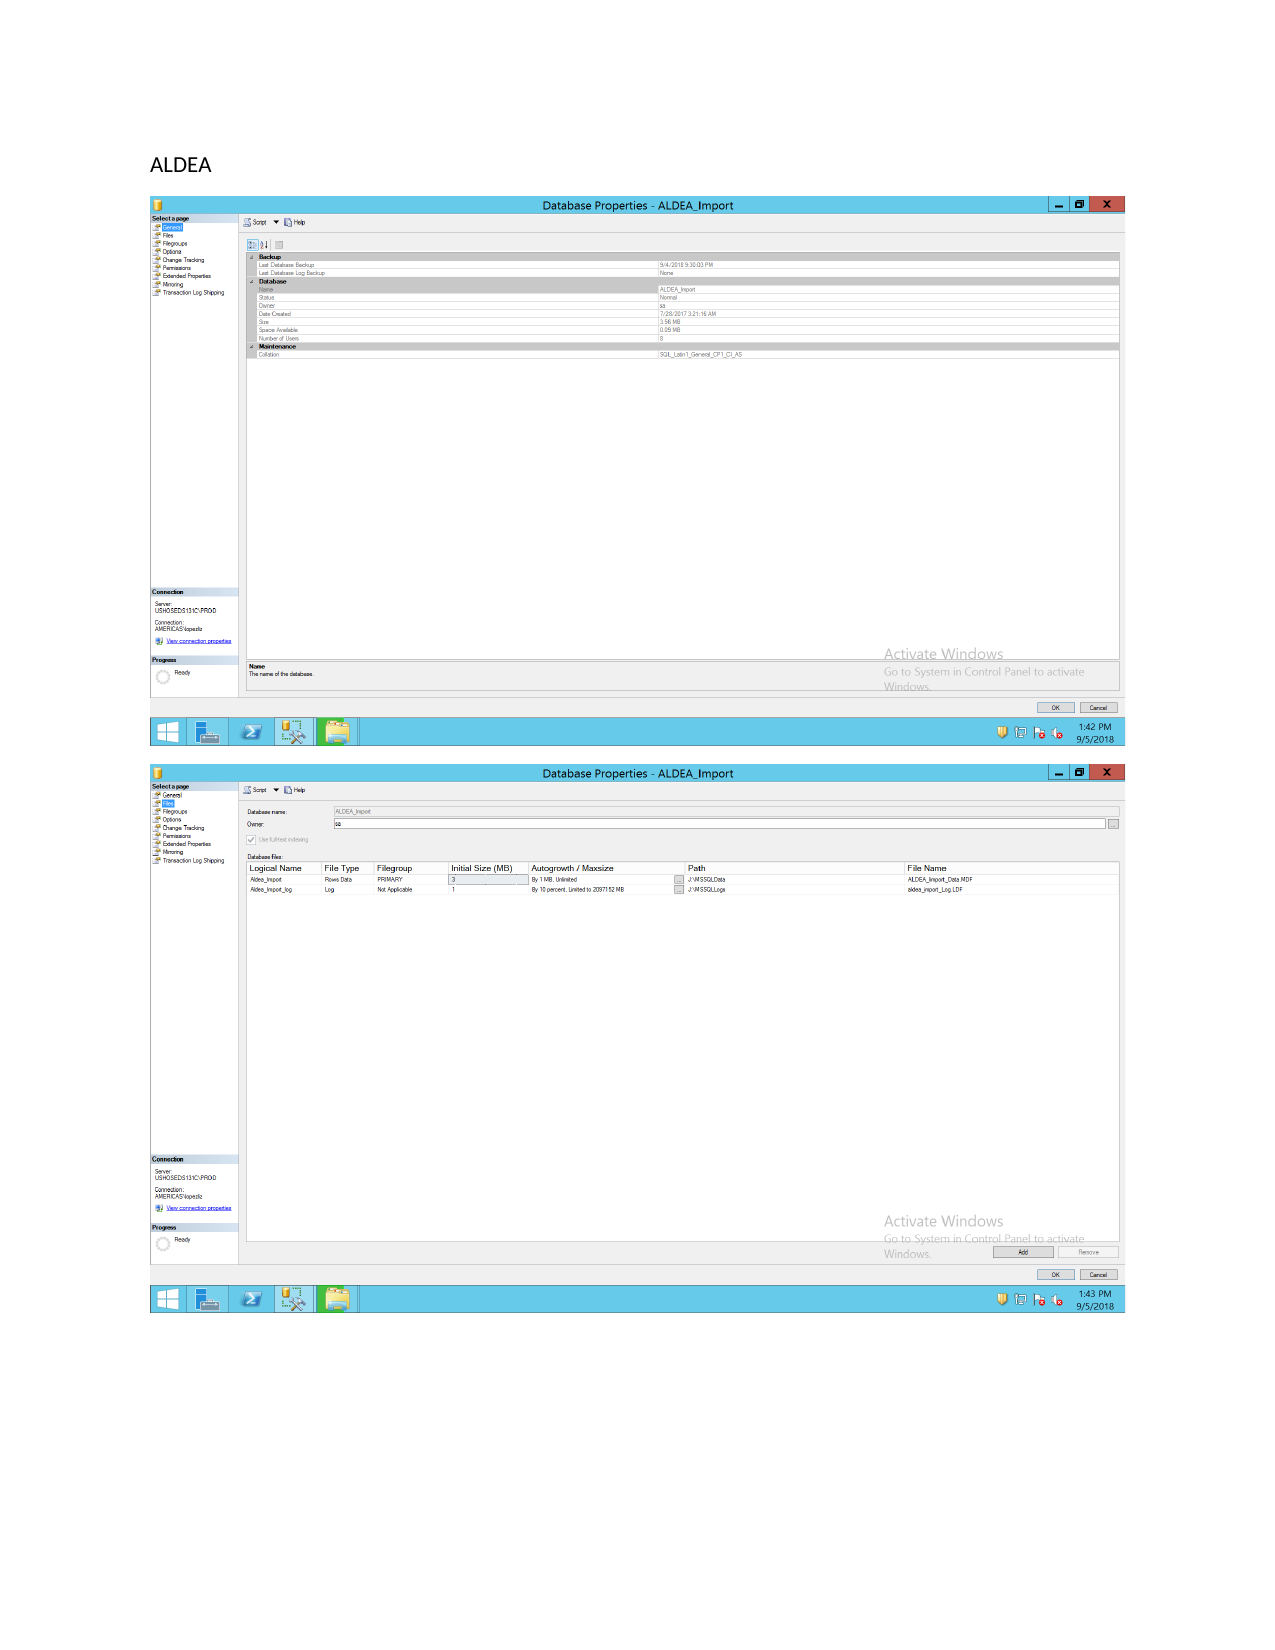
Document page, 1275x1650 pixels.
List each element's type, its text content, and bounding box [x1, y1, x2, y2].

picture [150, 196, 1125, 746]
text ALDEA [150, 150, 1125, 178]
picture [150, 764, 1125, 1313]
